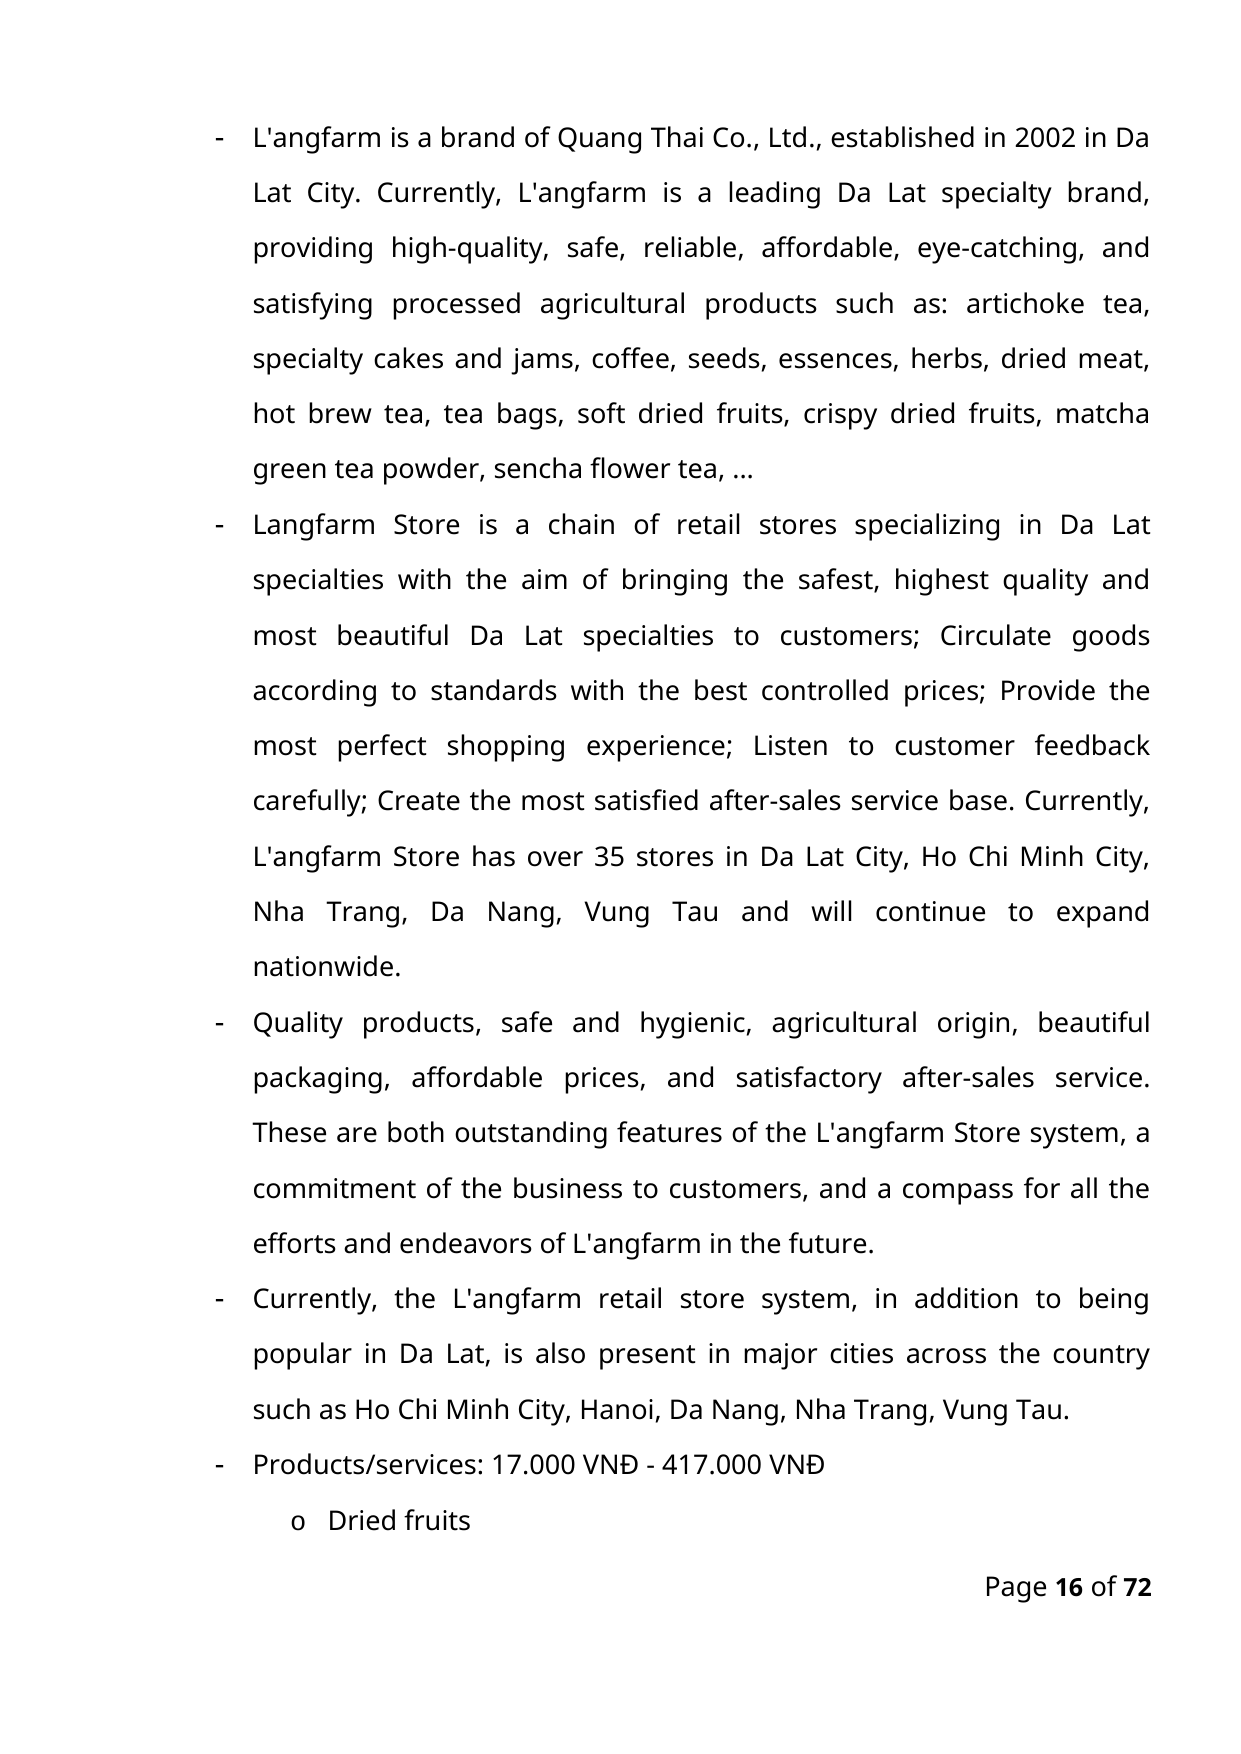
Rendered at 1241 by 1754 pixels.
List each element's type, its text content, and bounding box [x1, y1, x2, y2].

list Products/services: 17.000 VNĐ - 417.000 VNĐ [215, 1446, 1152, 1482]
list Dried fruits [290, 1501, 1152, 1538]
list Langfarm Store is a chain of retail stores specializing in Da Lat specialties with the aim of bringing the safest, highest quality and most beautiful Da Lat specialties to customers; Circulate goods according to standards with the best controlled prices; Provide the most perfect shopping experience; Listen to customer feedback carefully; Create the most satisfied after-sales service base. Currently, L'angfarm Store has over 35 stores in Da Lat City, Ho Chi Minh City, Nha Trang, Da Nang, Vung Tau and will continue to expand nationwide. [215, 505, 1152, 985]
list L'angfarm is a brand of Quang Thai Co., Ltd., established in 2002 in Da Lat City. Currently, L'angfarm is a leading Da Lat specialty brand, providing high-quality, safe, reliable, affordable, eye-catching, and satisfying processed agricultural products such as: artichoke tea, specialty cakes and jams, coffee, seeds, essences, herbs, dried meat, hot brew tea, tea bags, soft dried fruits, crispy dried fruits, matcha green tea powder, sencha flower tea, ... [215, 118, 1152, 487]
list Currently, the L'angfarm retail store system, in addition to being popular in Da Lat, is also present in major cities across the country such as Ho Chi Minh City, Hanoi, Da Nang, Nha Trang, Vung Tau. [215, 1280, 1152, 1427]
list Quality products, safe and hygienic, agricultural origin, beautiful packaging, affordable prices, and satisfactory after-sales service. These are both outstanding features of the L'angfarm Store system, a commitment of the business to customers, and a compass for all the efforts and endeavors of L'angfarm in the future. [215, 1003, 1152, 1261]
